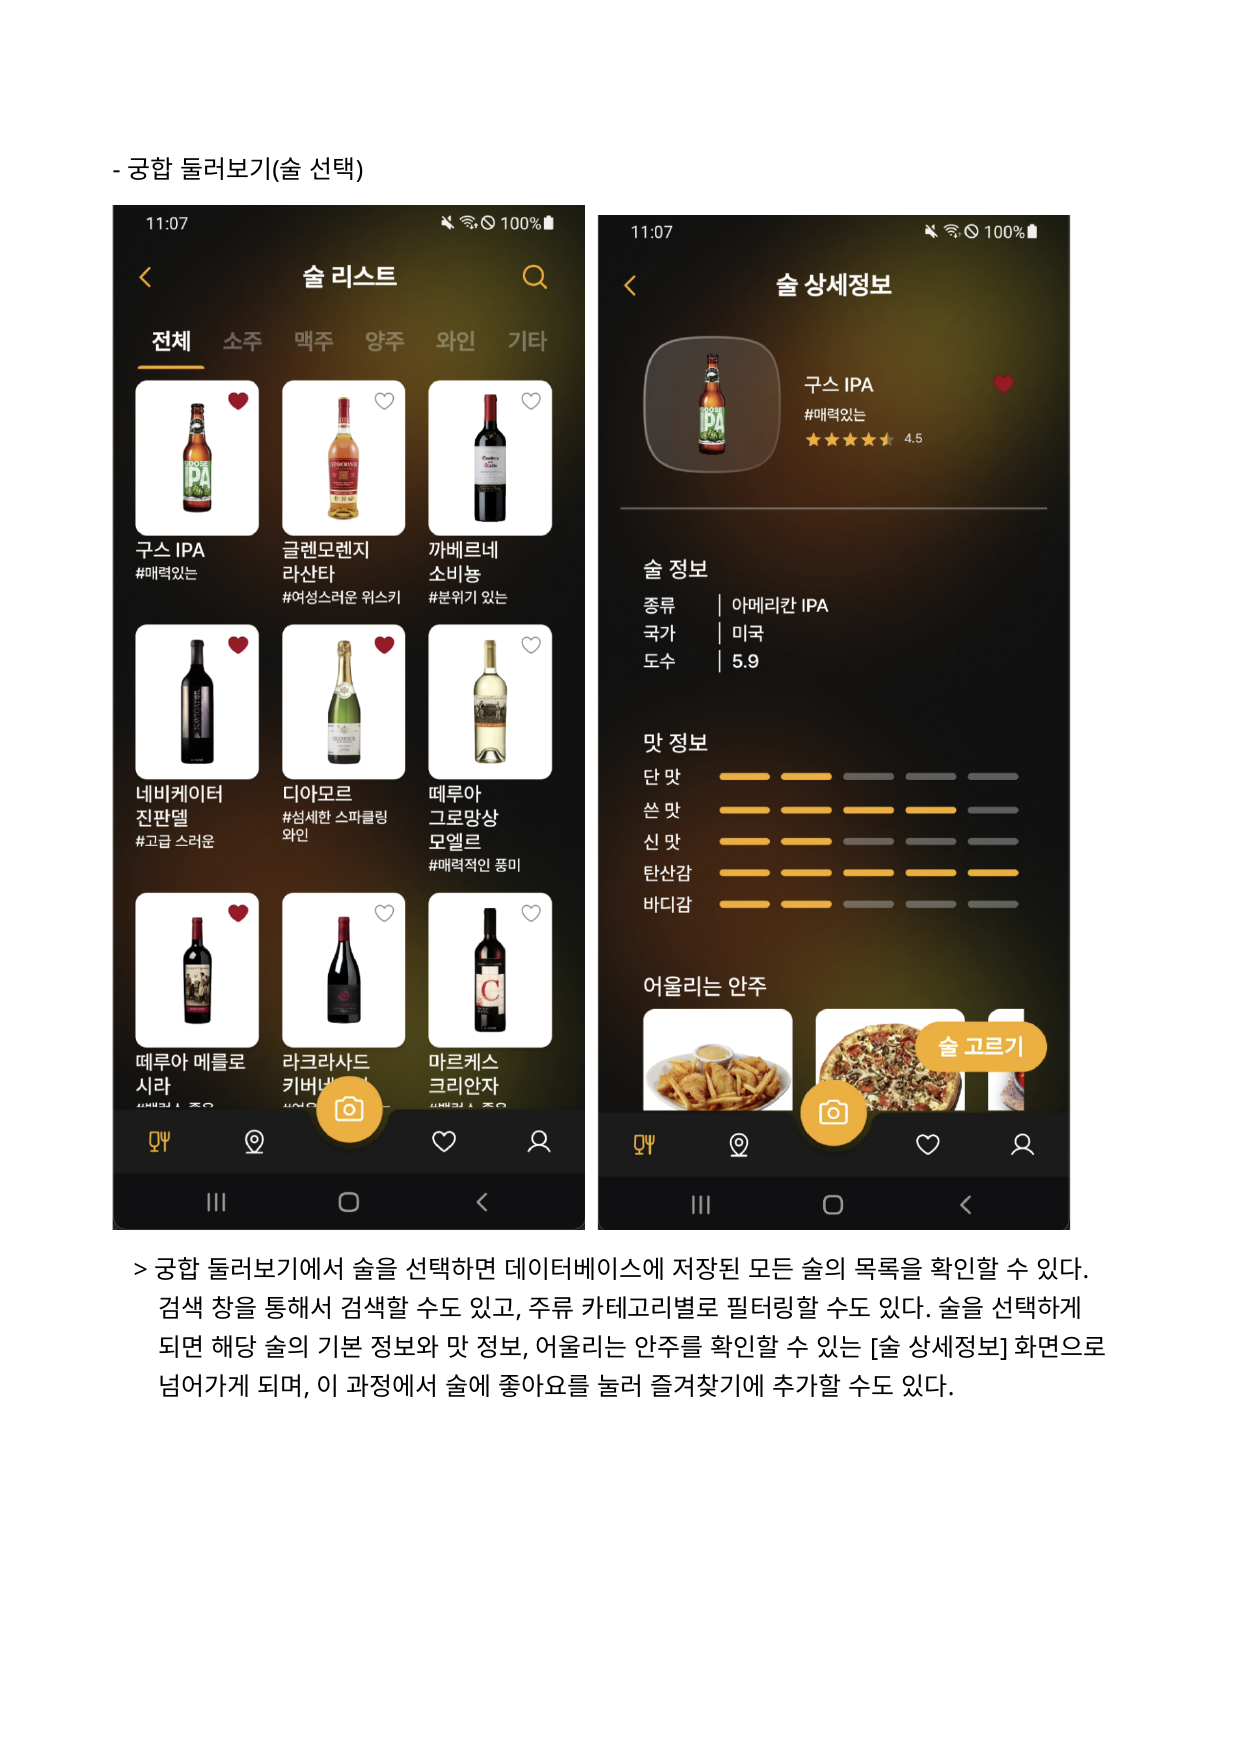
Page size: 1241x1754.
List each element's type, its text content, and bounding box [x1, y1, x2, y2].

text - 궁합 둘러보기(술 선택) [112, 150, 1128, 186]
picture [112, 205, 585, 1230]
picture [597, 215, 1071, 1230]
text > 궁합 둘러보기에서 술을 선택하면 데이터베이스에 저장된 모든 술의 목록을 확인할 수 있다. 검색 창을 통해서 검색할 수도 있고, 주류 카테고리별로 필터링할 수도 있다. 술을 선택하게 되면 해당 술의 기본 정보와 맛 정보, 어울리는 안주를 확인할 수 있는 [술 상세정보] 화면으로 넘어가게 되며, 이 과정에서 술에 좋아요를 눌러 즐겨찾기에 추가할 수도 있다. [133, 1249, 1128, 1403]
